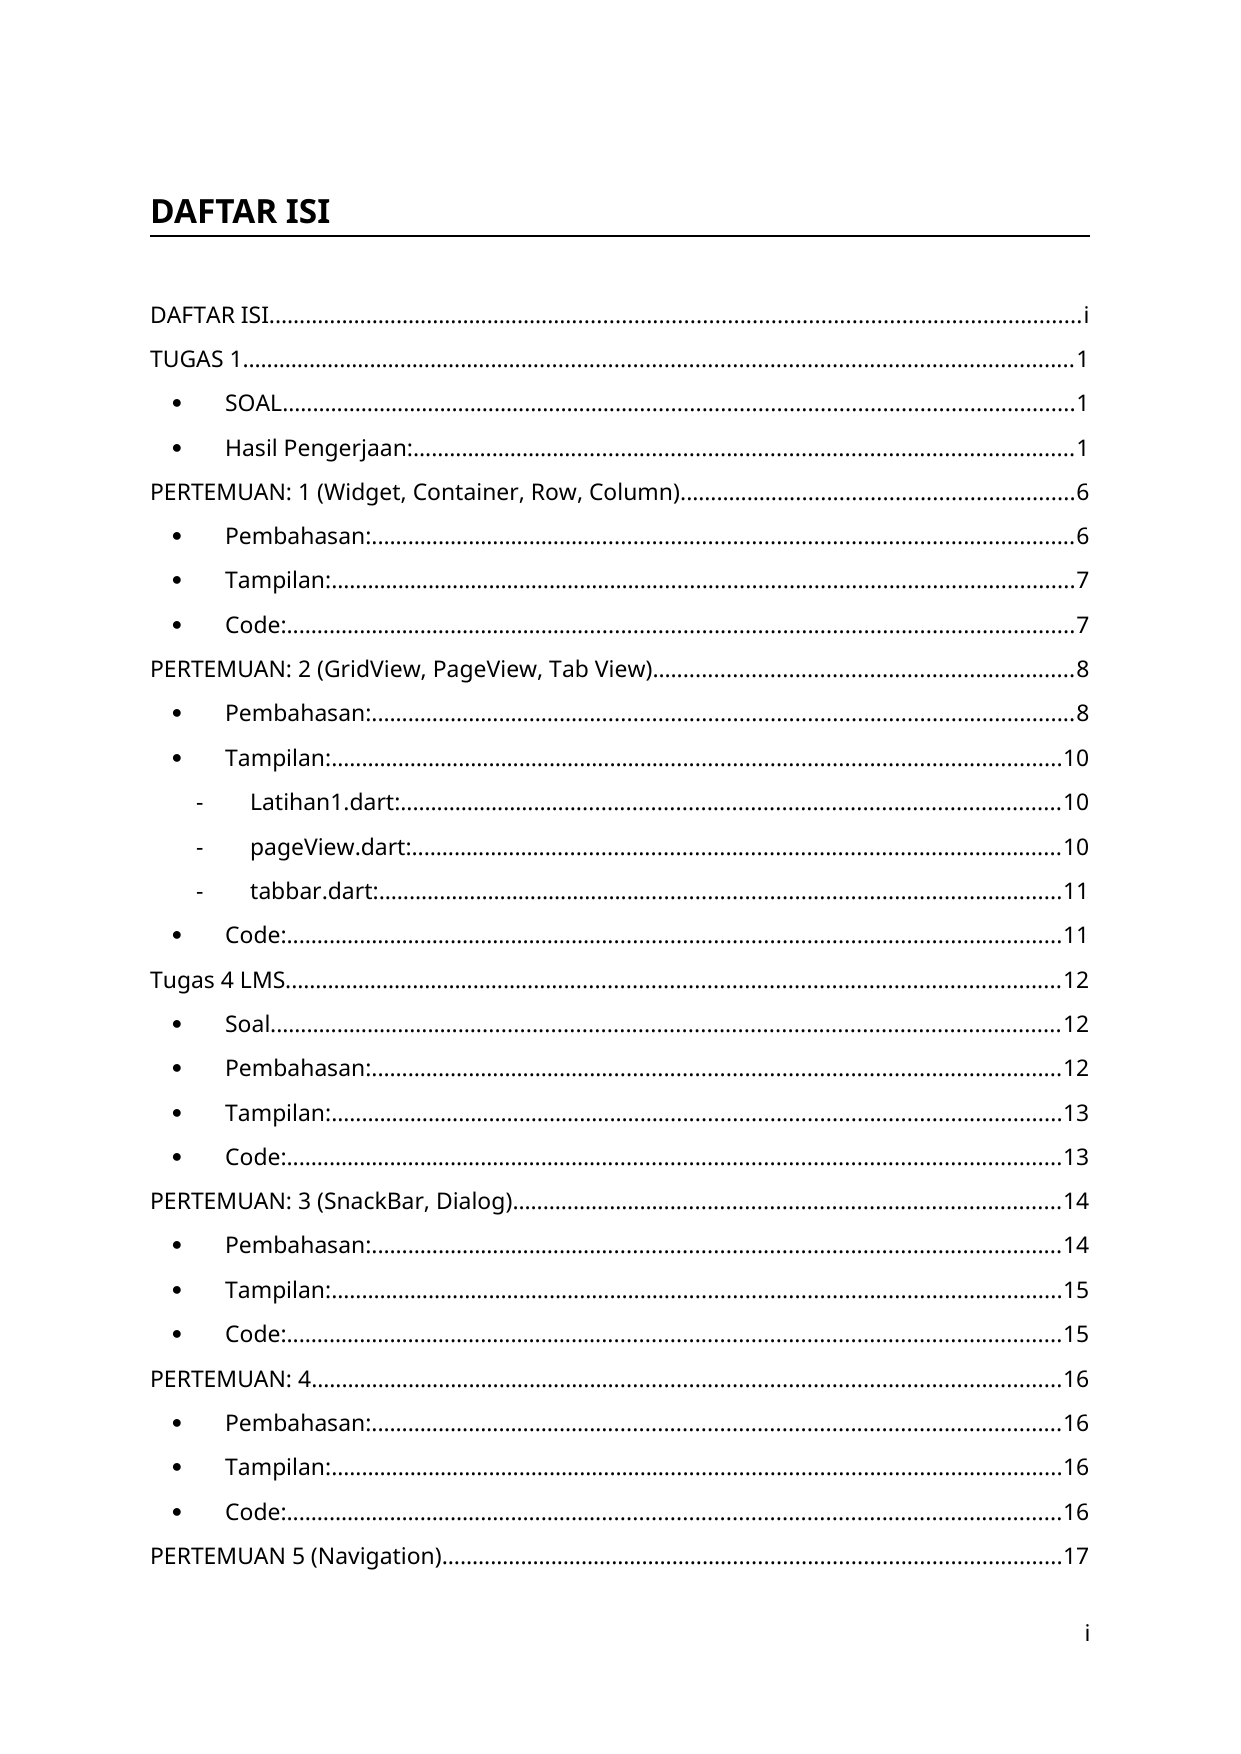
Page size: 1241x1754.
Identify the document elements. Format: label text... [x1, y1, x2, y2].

subtitle DAFTAR ISI [150, 187, 1090, 235]
